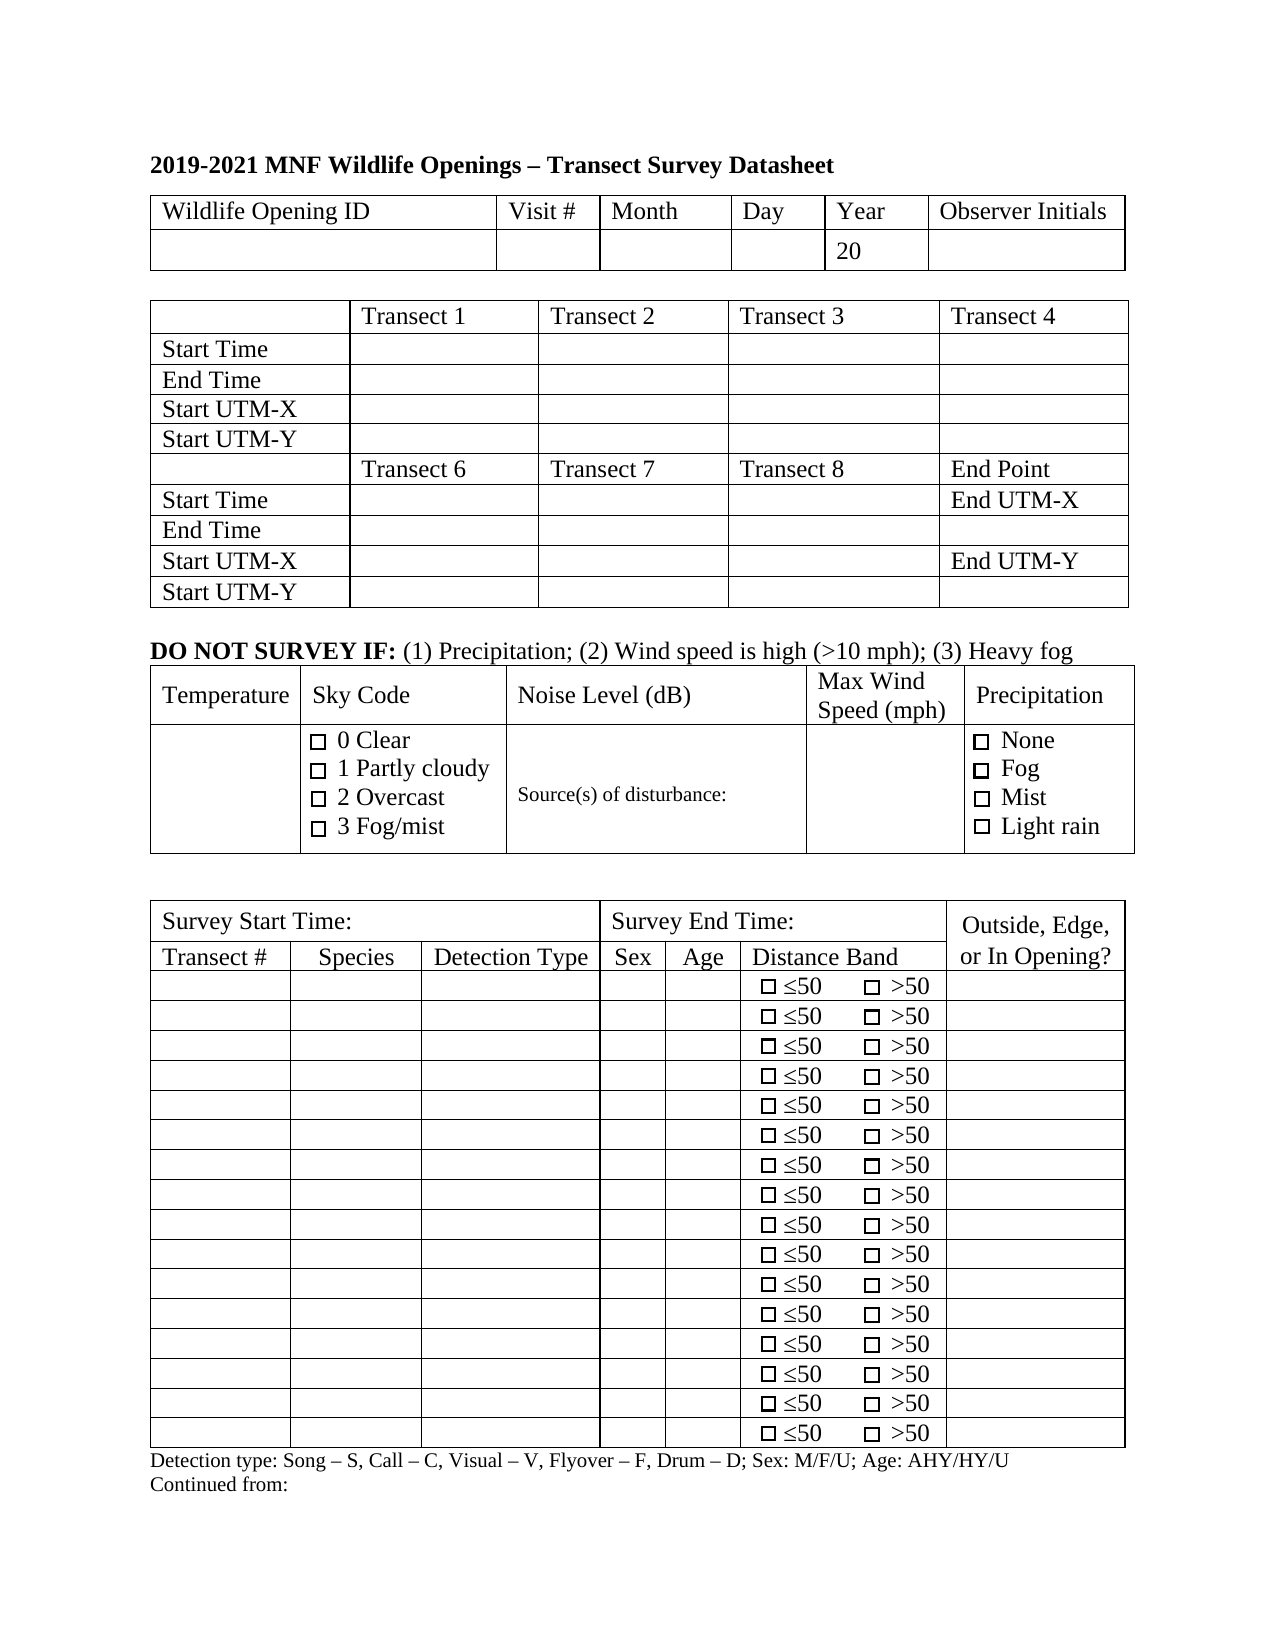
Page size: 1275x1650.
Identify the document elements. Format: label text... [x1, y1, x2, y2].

table_cell [351, 546, 538, 576]
table_header Temperature [151, 666, 300, 724]
table_cell Sex [601, 942, 665, 970]
table_cell 0 Clear 1 Partly cloudy 2 Overcast 3 Fog/mist [301, 725, 506, 853]
table_cell [151, 1329, 290, 1358]
table_cell End Time [151, 365, 349, 393]
table_cell [729, 365, 939, 393]
table_cell [539, 546, 728, 576]
table_cell ≤50 >50 [741, 1001, 946, 1030]
table_cell ≤50 >50 [741, 1269, 946, 1298]
table_cell End Point [940, 454, 1128, 484]
table_cell [729, 546, 939, 576]
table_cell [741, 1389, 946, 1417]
table_cell [351, 395, 538, 423]
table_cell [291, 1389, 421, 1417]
table_cell [940, 395, 1128, 423]
table_cell Distance Band [741, 942, 946, 970]
table_cell [539, 395, 728, 423]
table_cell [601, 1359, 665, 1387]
table_cell Start UTM-Y [151, 577, 349, 607]
table_cell [666, 1031, 740, 1060]
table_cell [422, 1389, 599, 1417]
table_cell [601, 1150, 665, 1179]
table_cell [666, 1120, 740, 1149]
table_cell [940, 577, 1128, 607]
table_cell [422, 1091, 599, 1119]
table_cell [151, 1180, 290, 1209]
table_cell [666, 1240, 740, 1268]
table_cell Transect 6 [351, 454, 538, 484]
table_cell [666, 1299, 740, 1328]
table_cell [422, 1001, 599, 1030]
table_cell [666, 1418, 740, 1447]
text Detection type: Song – S, Call – C, Visual – V, Flyover – F, Drum – D; Sex: M/F/U; Age: AHY/HY/U [150, 1448, 1125, 1472]
table_cell Age [666, 942, 740, 970]
table_cell [947, 1299, 1124, 1328]
table_header Max Wind Speed (mph) [807, 666, 964, 724]
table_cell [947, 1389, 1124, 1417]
table_cell ≤50 >50 [741, 1210, 946, 1238]
table_cell None Fog Mist Light rain [965, 725, 1134, 853]
table_cell [151, 454, 349, 484]
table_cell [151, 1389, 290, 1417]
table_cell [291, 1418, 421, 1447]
table_cell [940, 516, 1128, 545]
table_cell [151, 1150, 290, 1179]
table_cell [947, 1240, 1124, 1268]
table_cell [601, 1269, 665, 1298]
table_cell 20 [826, 230, 928, 270]
table_header Precipitation [965, 666, 1134, 724]
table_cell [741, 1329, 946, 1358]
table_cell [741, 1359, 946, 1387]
table_cell [151, 1001, 290, 1030]
table_cell ≤50 >50 [741, 971, 946, 1000]
table_cell [351, 516, 538, 545]
table_cell Start UTM-X [151, 395, 349, 423]
table_cell [666, 1001, 740, 1030]
table_cell [151, 1061, 290, 1089]
table_cell [291, 1269, 421, 1298]
table_cell [151, 1269, 290, 1298]
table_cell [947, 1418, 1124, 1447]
table_cell [947, 971, 1124, 1000]
table_cell [601, 971, 665, 1000]
table_cell [666, 1180, 740, 1209]
table_cell [807, 725, 964, 853]
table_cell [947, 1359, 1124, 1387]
table_cell [666, 1150, 740, 1179]
table_header [151, 301, 349, 333]
text Continued from: [150, 1472, 1125, 1496]
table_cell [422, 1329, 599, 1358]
table_cell [422, 1150, 599, 1179]
table_cell [601, 1120, 665, 1149]
table_cell [601, 1001, 665, 1030]
table_cell [497, 230, 599, 270]
table_cell [947, 1001, 1124, 1030]
table_cell [601, 230, 731, 270]
table_cell [291, 1210, 421, 1238]
table_header Transect 1 [351, 301, 538, 333]
table_cell [947, 1031, 1124, 1060]
table_header Transect 3 [729, 301, 939, 333]
table_cell [729, 395, 939, 423]
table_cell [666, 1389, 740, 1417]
table_cell [422, 1269, 599, 1298]
table_cell [539, 424, 728, 453]
table_cell [929, 230, 1124, 270]
table_cell [666, 971, 740, 1000]
table_cell [351, 424, 538, 453]
table_cell [151, 1210, 290, 1238]
table_cell Transect # [151, 942, 290, 970]
table_cell ≤50 >50 [741, 1031, 946, 1060]
table_header Survey End Time: [601, 901, 946, 941]
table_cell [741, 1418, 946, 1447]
table_cell [291, 1299, 421, 1328]
table_cell [601, 1240, 665, 1268]
table_cell [151, 1091, 290, 1119]
table_cell [947, 1210, 1124, 1238]
table_cell [422, 1031, 599, 1060]
table_cell [291, 1120, 421, 1149]
table_cell [601, 1061, 665, 1089]
table_cell [539, 516, 728, 545]
table_header Sky Code [301, 666, 506, 724]
table_cell Detection Type [422, 942, 599, 970]
table_cell End UTM-X [940, 485, 1128, 514]
table_cell Species [291, 942, 421, 970]
table_cell [351, 334, 538, 364]
table_cell End UTM-Y [940, 546, 1128, 576]
table_cell [291, 1240, 421, 1268]
table_cell [947, 1061, 1124, 1089]
table_cell [291, 1061, 421, 1089]
table_header Survey Start Time: [151, 901, 599, 941]
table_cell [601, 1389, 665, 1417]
table_cell [151, 971, 290, 1000]
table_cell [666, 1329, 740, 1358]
table_cell [601, 1180, 665, 1209]
table_cell ≤50 >50 [741, 1150, 946, 1179]
table_cell [422, 1299, 599, 1328]
table_cell [539, 577, 728, 607]
table_cell [351, 365, 538, 393]
table_cell [601, 1031, 665, 1060]
table_cell ≤50 >50 [741, 1240, 946, 1268]
table_cell [351, 577, 538, 607]
table_cell ≤50 >50 [741, 1120, 946, 1149]
table_cell [729, 424, 939, 453]
table_cell [947, 1269, 1124, 1298]
table_cell Transect 7 [539, 454, 728, 484]
table_cell [291, 1180, 421, 1209]
table_cell ≤50 >50 [741, 1061, 946, 1089]
table_cell [729, 516, 939, 545]
table_cell [422, 1180, 599, 1209]
table_header Visit # [497, 196, 599, 229]
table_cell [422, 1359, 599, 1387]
table_header Month [601, 196, 731, 229]
table_cell [666, 1091, 740, 1119]
table_cell [422, 971, 599, 1000]
table_header Year [826, 196, 928, 229]
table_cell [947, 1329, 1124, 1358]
table_header Noise Level (dB) [507, 666, 806, 724]
table_cell Start UTM-Y [151, 424, 349, 453]
table_header Observer Initials [929, 196, 1124, 229]
table_cell [666, 1061, 740, 1089]
table_cell [291, 971, 421, 1000]
table_cell ≤50 >50 [741, 1299, 946, 1328]
table_header Transect 4 [940, 301, 1128, 333]
table_cell [729, 485, 939, 514]
table_header Transect 2 [539, 301, 728, 333]
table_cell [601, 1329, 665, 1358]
table_cell [151, 1120, 290, 1149]
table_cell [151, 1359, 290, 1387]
table_cell [729, 334, 939, 364]
table_cell [940, 334, 1128, 364]
table_cell [601, 1299, 665, 1328]
table_cell End Time [151, 516, 349, 545]
table_cell [940, 424, 1128, 453]
table_cell Start Time [151, 485, 349, 514]
table_cell Start Time [151, 334, 349, 364]
table_cell [291, 1031, 421, 1060]
text DO NOT SURVEY IF: (1) Precipitation; (2) Wind speed is high (>10 mph); (3) Heavy fog [150, 636, 1125, 665]
table_cell [291, 1329, 421, 1358]
table_cell [539, 365, 728, 393]
table_cell [422, 1061, 599, 1089]
table_header Wildlife Opening ID [151, 196, 496, 229]
table_cell [666, 1269, 740, 1298]
table_cell [291, 1150, 421, 1179]
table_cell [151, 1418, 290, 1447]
text 2019-2021 MNF Wildlife Openings – Transect Survey Datasheet [150, 150, 1125, 179]
table_cell [947, 1150, 1124, 1179]
table_cell ≤50 >50 [741, 1180, 946, 1209]
table_cell [732, 230, 824, 270]
table_cell Transect 8 [729, 454, 939, 484]
table_cell [351, 485, 538, 514]
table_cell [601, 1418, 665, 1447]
table_cell [947, 1180, 1124, 1209]
table_cell [151, 725, 300, 853]
table_cell [666, 1210, 740, 1238]
table_cell [291, 1091, 421, 1119]
table_cell [729, 577, 939, 607]
table_cell Source(s) of disturbance: [507, 725, 806, 853]
table_cell [539, 334, 728, 364]
table_cell [601, 1210, 665, 1238]
table_cell ≤50 >50 [741, 1091, 946, 1119]
table_cell [422, 1240, 599, 1268]
table_cell [151, 1240, 290, 1268]
table_cell [291, 1001, 421, 1030]
table_cell [947, 1120, 1124, 1149]
table_cell [940, 365, 1128, 393]
table_cell [601, 1091, 665, 1119]
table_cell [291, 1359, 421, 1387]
table_cell [422, 1210, 599, 1238]
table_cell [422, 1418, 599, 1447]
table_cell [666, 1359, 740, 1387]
table_cell [422, 1120, 599, 1149]
table_cell [947, 1091, 1124, 1119]
table_cell Start UTM-X [151, 546, 349, 576]
table_cell [539, 485, 728, 514]
table_header [947, 901, 1124, 970]
table_cell [151, 1299, 290, 1328]
table_cell [151, 230, 496, 270]
table_cell [151, 1031, 290, 1060]
table_header Day [732, 196, 824, 229]
